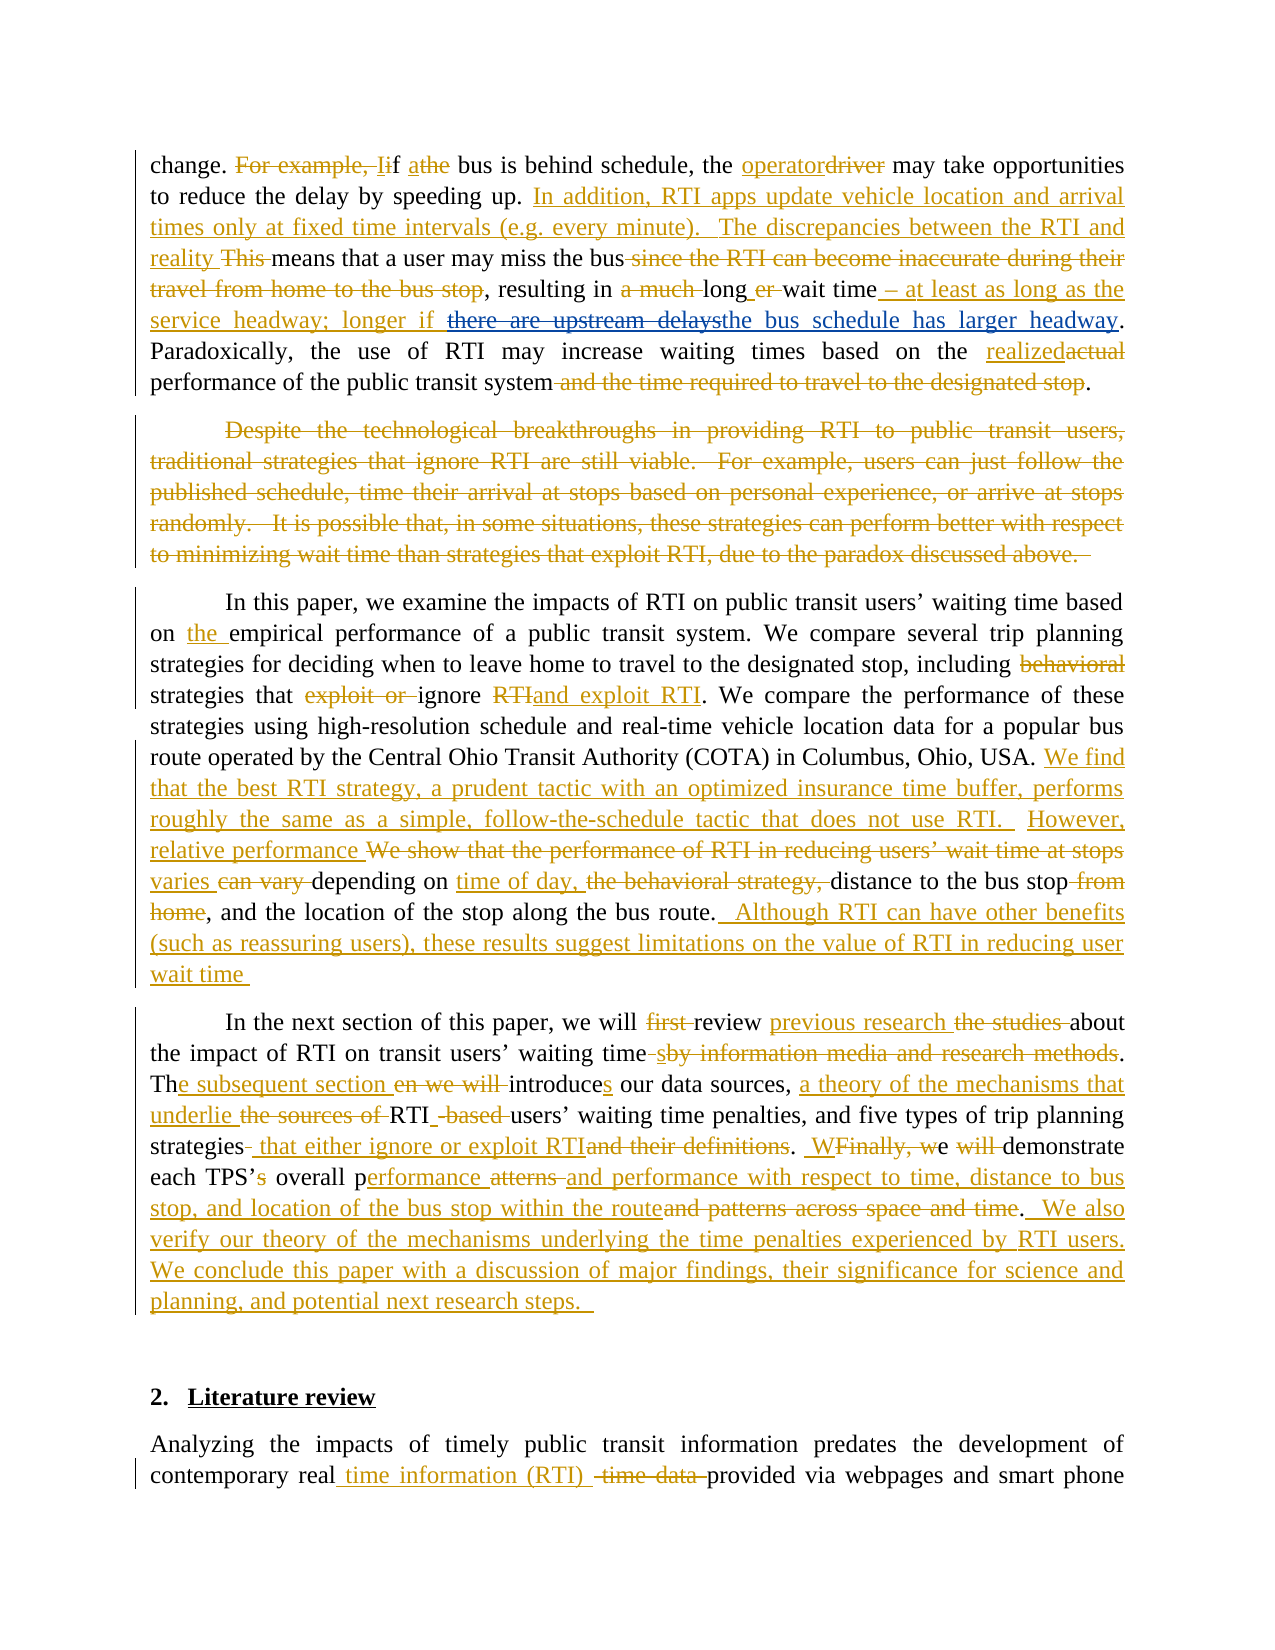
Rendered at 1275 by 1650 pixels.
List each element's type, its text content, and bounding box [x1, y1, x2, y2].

text In this paper, we examine the impacts of RTI on public transit users’ waiting time based on empirical performance of a public transit system. We compare several trip planning strategies for deciding when to leave home to travel to the designated stop, including strategies that ignore . We compare the performance of these strategies using high-resolution schedule and real-time vehicle location data for a popular bus route operated by the Central Ohio Transit Authority (COTA) in Columbus, Ohio, USA. depending on distance to the bus stop, and the location of the stop along the bus route. [150, 587, 1125, 988]
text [150, 150, 1125, 237]
text In the next section of this paper, we will review about the impact of RTI on transit users’ waiting time. Thintroduce our data sources, RTIusers’ waiting time penalties, and five types of trip planning strategies. e demonstrate each TPS’ overall p. [150, 1007, 1125, 1249]
text In the next section of this paper, we will review about the impact of RTI on transit users’ waiting time. Thintroduce our data sources, RTIusers’ waiting time penalties, and five types of trip planning strategies. e demonstrate each TPS’ overall p. [150, 1250, 1125, 1280]
list Literature review [150, 1382, 1125, 1411]
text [150, 1429, 1125, 1489]
text In the next section of this paper, we will review about the impact of RTI on transit users’ waiting time. Thintroduce our data sources, RTIusers’ waiting time penalties, and five types of trip planning strategies. e demonstrate each TPS’ overall p. [150, 1282, 1125, 1315]
